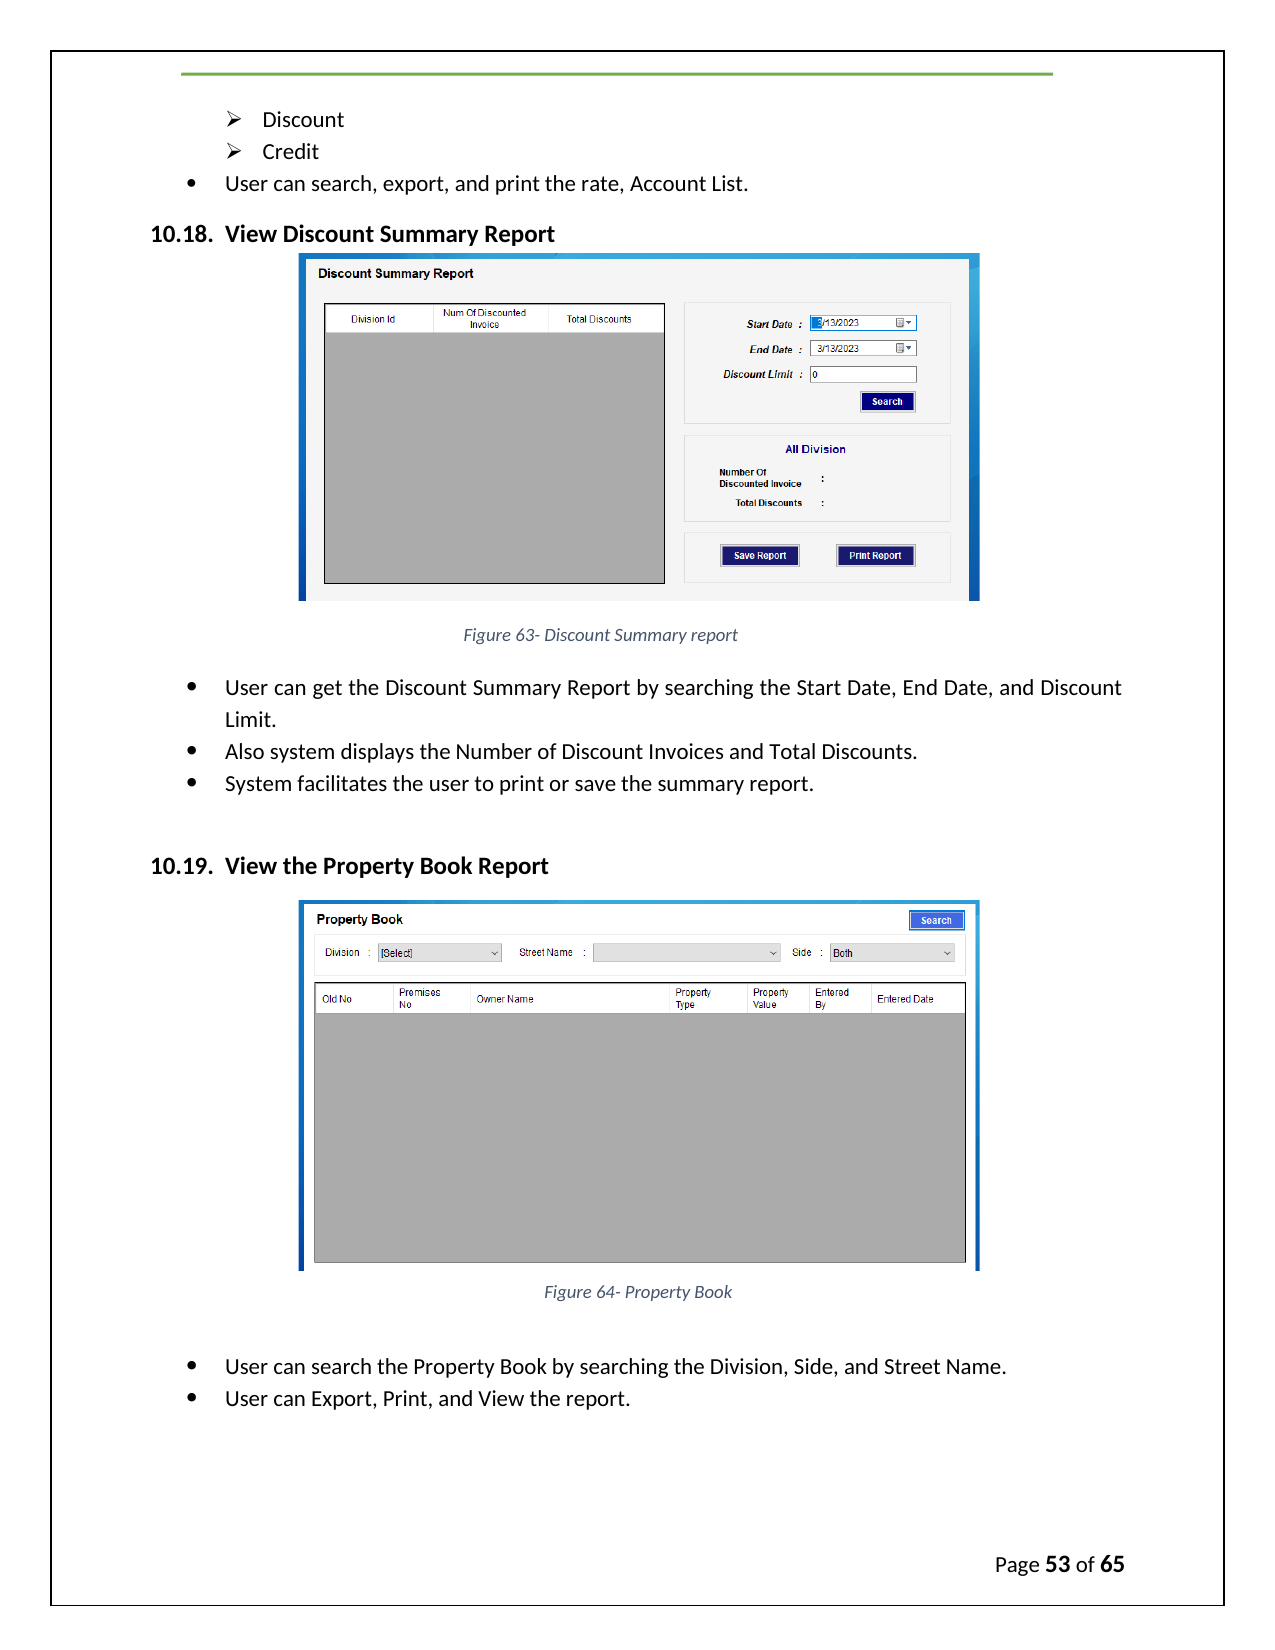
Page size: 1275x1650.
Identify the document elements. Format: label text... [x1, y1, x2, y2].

list Discount [225, 105, 1125, 133]
picture [298, 900, 980, 1271]
list Credit [225, 137, 1125, 165]
subtitle View the Property Book Report [150, 850, 1125, 881]
list User can Export, Print, and View the report. [187, 1384, 1125, 1412]
list System facilitates the user to print or save the summary report. [187, 769, 1125, 797]
list User can search the Property Book by searching the Division, Side, and Street Name. [187, 1352, 1125, 1380]
list User can search, export, and print the rate, Account List. [187, 169, 1125, 197]
picture [298, 253, 980, 601]
list Also system displays the Number of Discount Invoices and Total Discounts. [187, 737, 1125, 765]
subtitle View Discount Summary Report [150, 218, 1125, 248]
list User can get the Discount Summary Report by searching the Start Date, End Date, and Discount Limit. [187, 673, 1125, 733]
